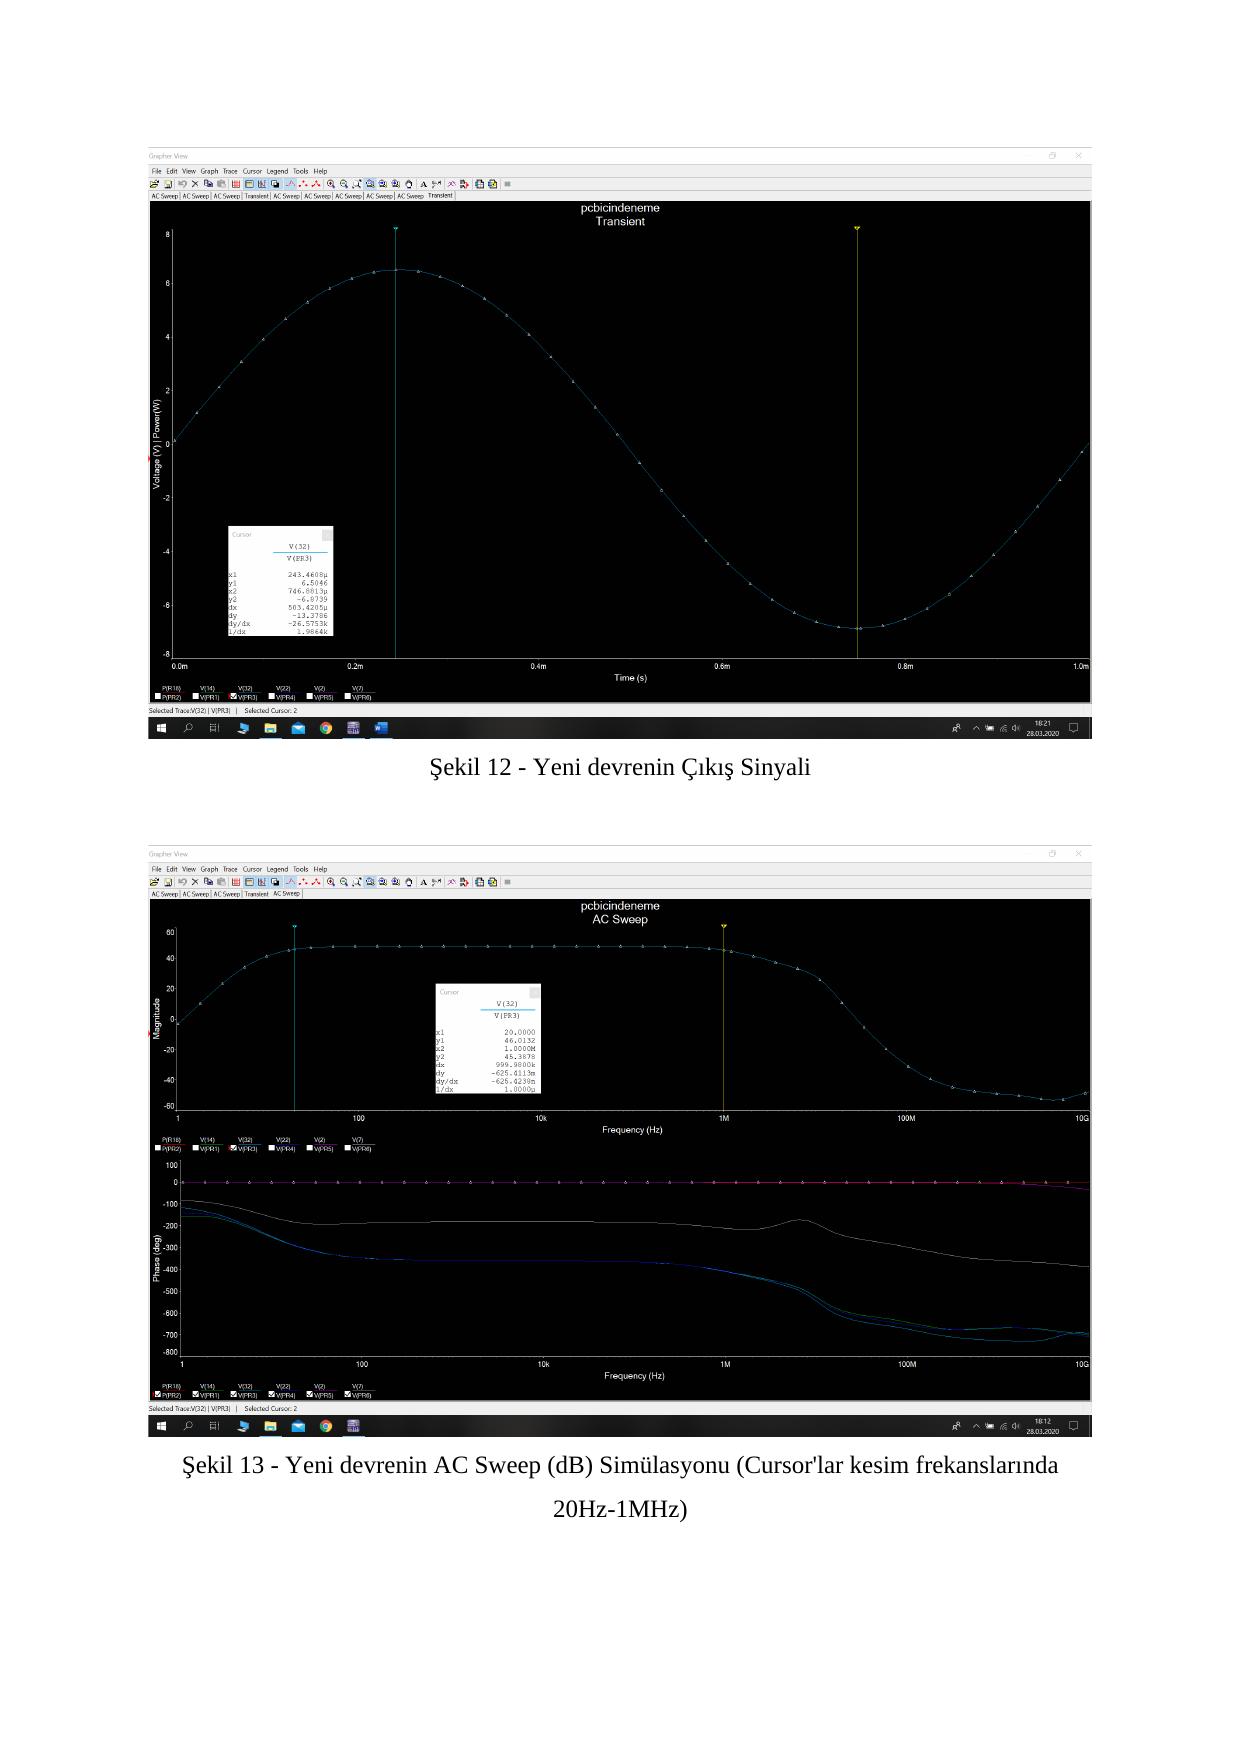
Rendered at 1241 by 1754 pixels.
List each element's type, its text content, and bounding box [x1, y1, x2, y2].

picture [148, 845, 1092, 1437]
picture [148, 147, 1092, 739]
